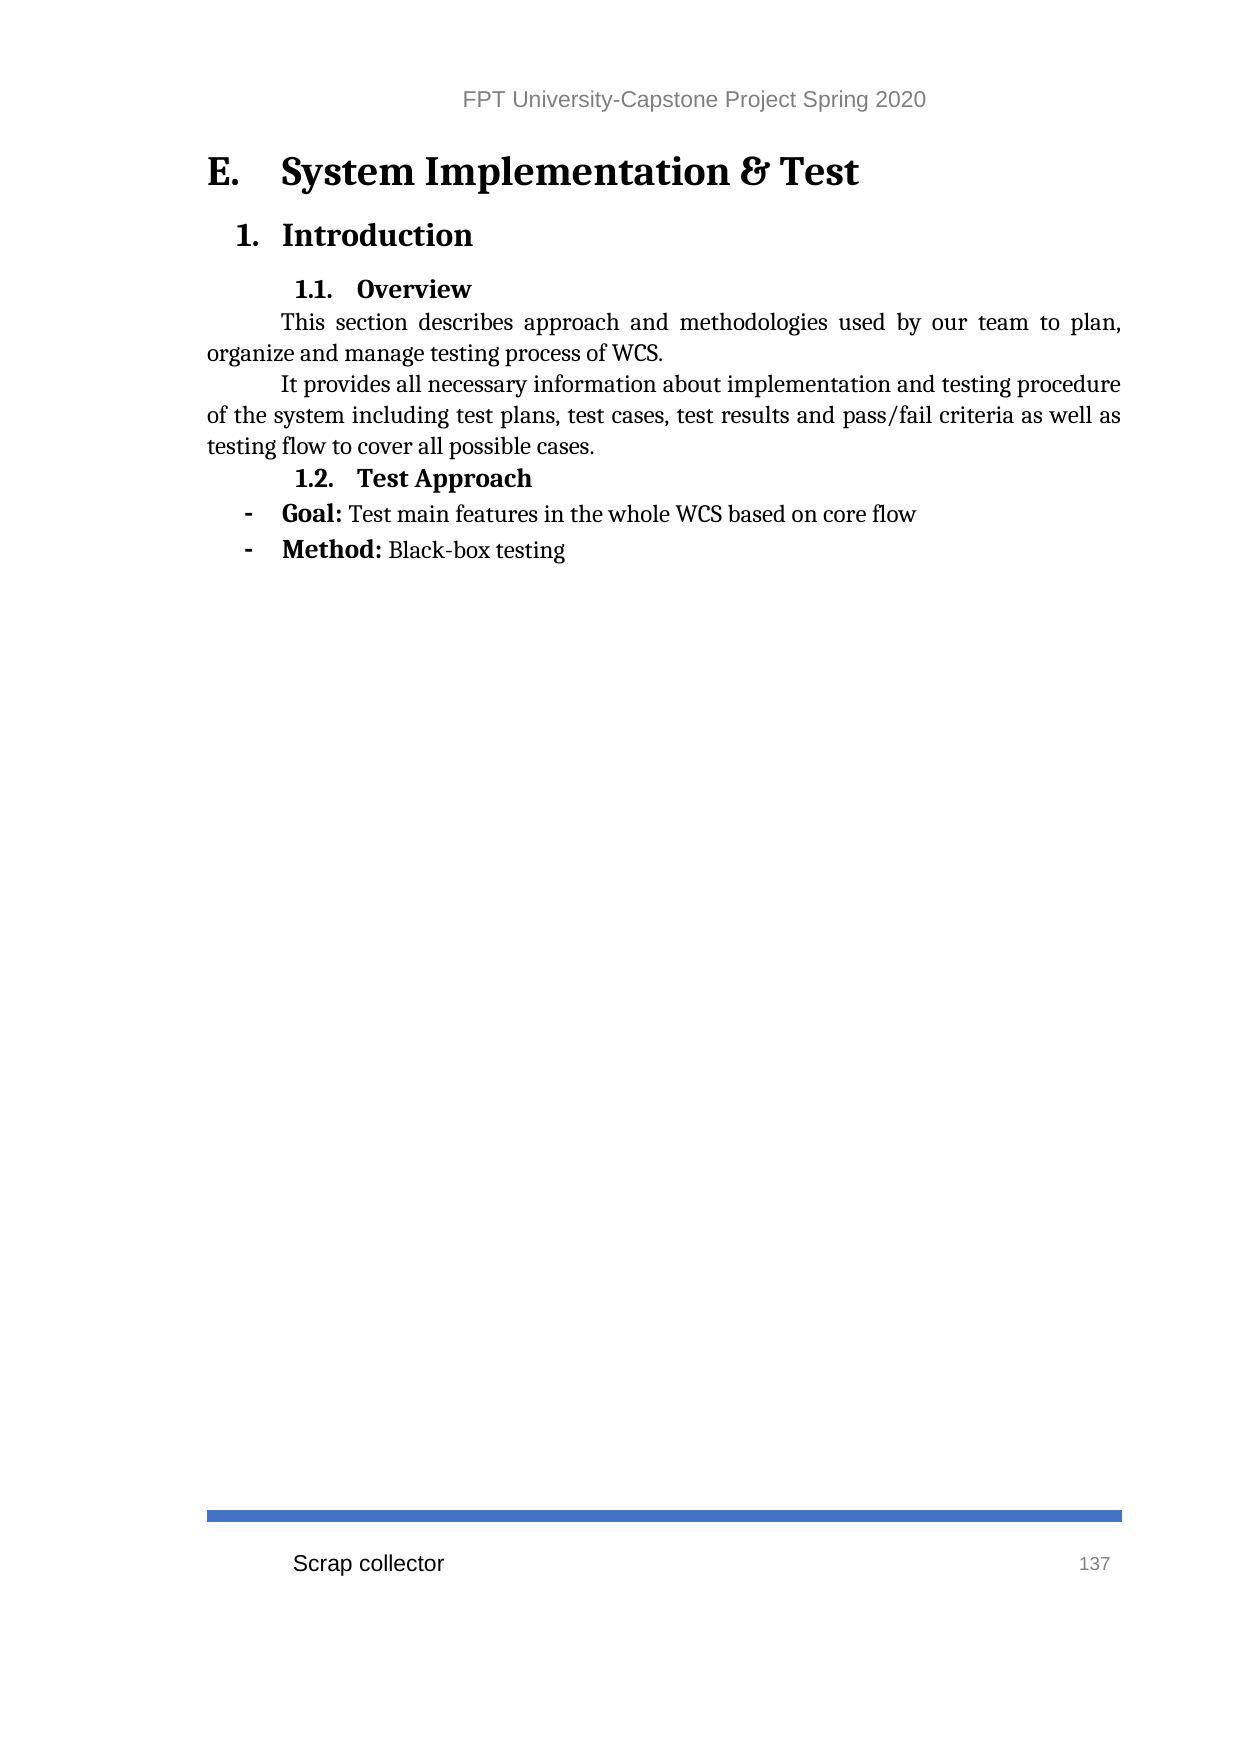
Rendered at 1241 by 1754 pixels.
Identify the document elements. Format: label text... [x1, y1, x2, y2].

list Overview [295, 274, 1122, 305]
list Goal: Test main features in the whole WCS based on core flow [244, 496, 1122, 529]
list This section describes approach and methodologies used by our team to plan, organize and manage testing process of WCS. [207, 308, 1122, 367]
list Test Approach [295, 463, 1122, 494]
subtitle System Implementation & Test [207, 148, 1122, 196]
list Method: Black-box testing [244, 532, 1122, 565]
subtitle Introduction [236, 216, 1122, 254]
list It provides all necessary information about implementation and testing procedure of the system including test plans, test cases, test results and pass/fail criteria as well as testing flow to cover all possible cases. [207, 370, 1122, 461]
